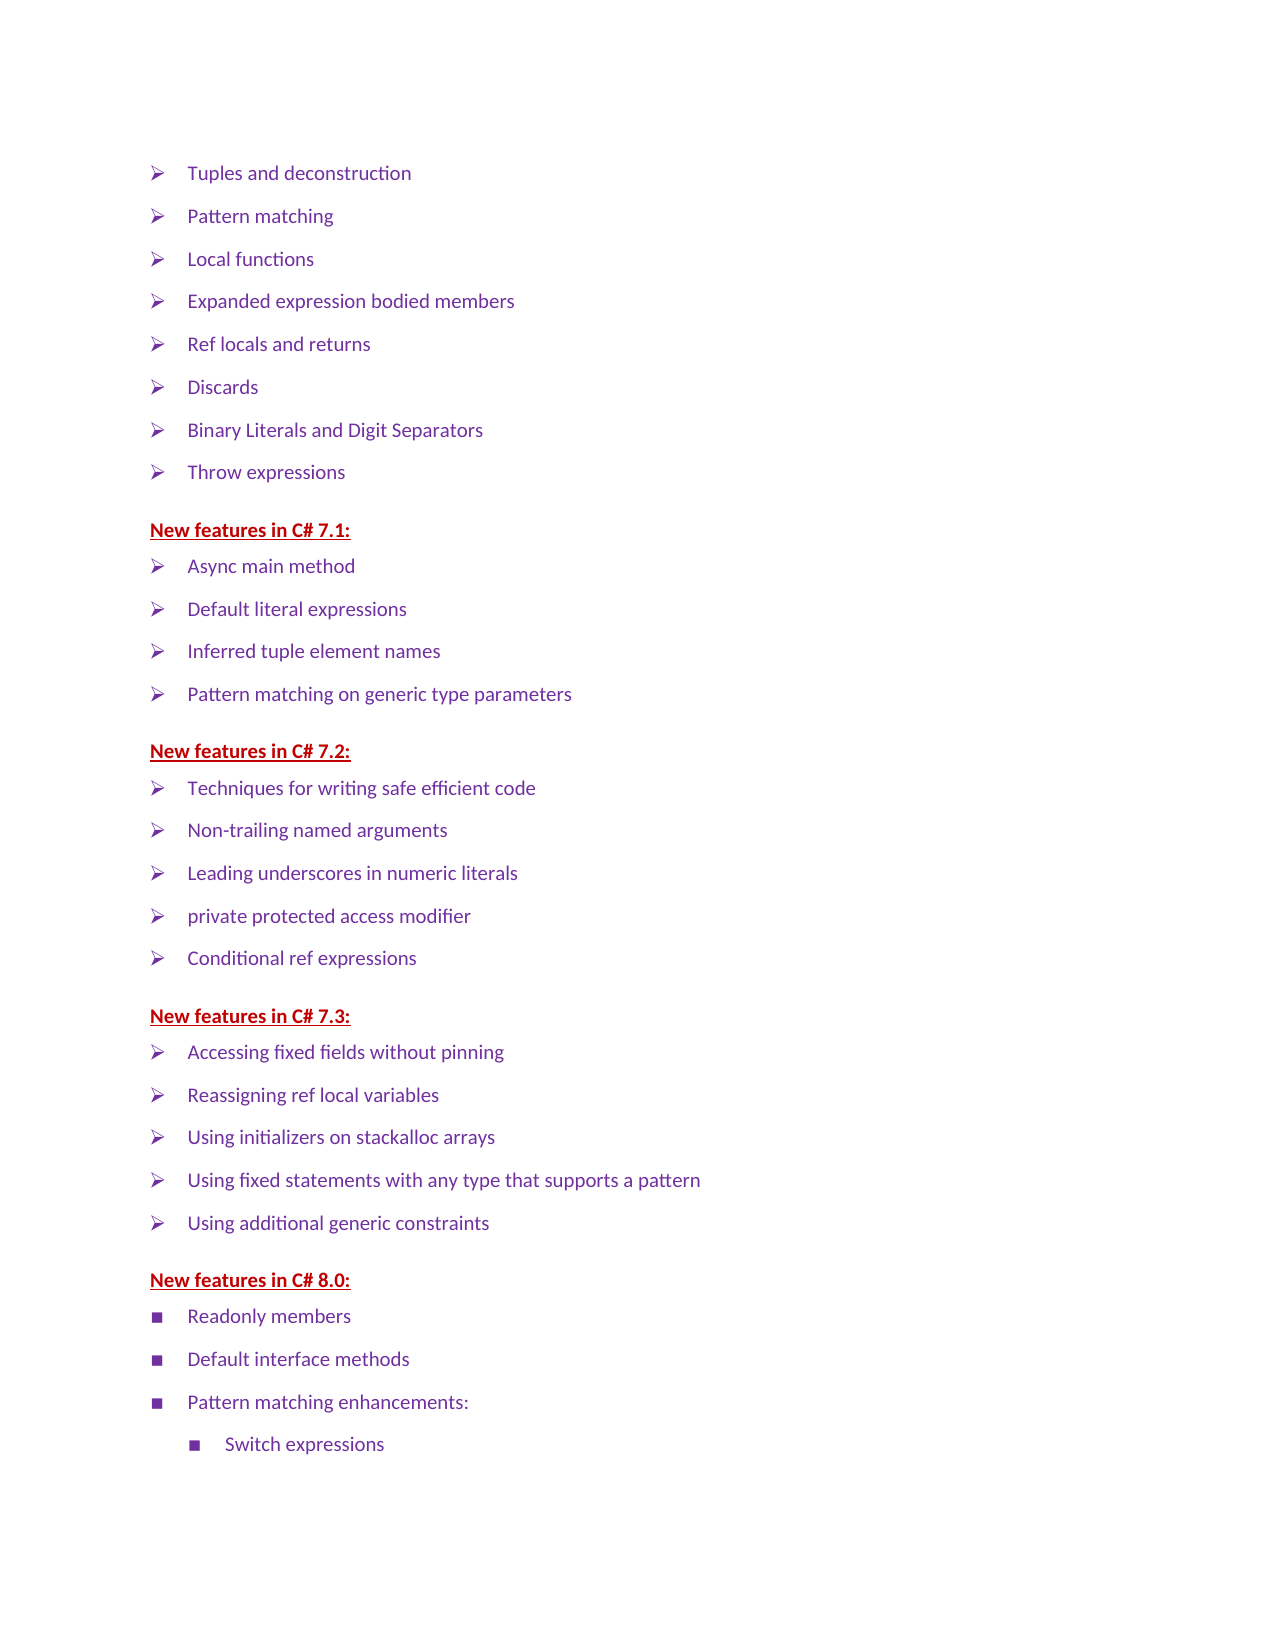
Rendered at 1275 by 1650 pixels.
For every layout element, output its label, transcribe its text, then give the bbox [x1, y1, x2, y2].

list Conditional ref expressions [150, 935, 1125, 978]
text New features in C# 7.1: [150, 517, 1125, 542]
list Leading underscores in numeric literals [150, 849, 1125, 892]
list Pattern matching on generic type parameters [150, 671, 1125, 713]
list Readonly members [150, 1293, 1125, 1336]
list Using initializers on stackalloc arrays [150, 1114, 1125, 1157]
list Ref locals and returns [150, 321, 1125, 363]
list Switch expressions [187, 1421, 1125, 1464]
list Expanded expression bodied members [150, 278, 1125, 321]
text New features in C# 8.0: [150, 1267, 1125, 1293]
list Pattern matching [150, 193, 1125, 235]
list Throw expressions [150, 449, 1125, 492]
list Using additional generic constraints [150, 1199, 1125, 1242]
list Async main method [150, 542, 1125, 585]
list Techniques for writing safe efficient code [150, 764, 1125, 807]
list Using fixed statements with any type that supports a pattern [150, 1157, 1125, 1199]
list Local functions [150, 235, 1125, 278]
list private protected access modifier [150, 892, 1125, 935]
text New features in C# 7.2: [150, 739, 1125, 764]
list Non-trailing named arguments [150, 807, 1125, 849]
list Default interface methods [150, 1336, 1125, 1378]
list Tuples and deconstruction [150, 150, 1125, 193]
list Binary Literals and Digit Separators [150, 406, 1125, 449]
list Accessing fixed fields without pinning [150, 1028, 1125, 1071]
list Default literal expressions [150, 585, 1125, 628]
list Discards [150, 363, 1125, 406]
list Inferred tuple element names [150, 628, 1125, 671]
list Reassigning ref local variables [150, 1071, 1125, 1114]
text New features in C# 7.3: [150, 1003, 1125, 1028]
list Pattern matching enhancements: [150, 1378, 1125, 1421]
